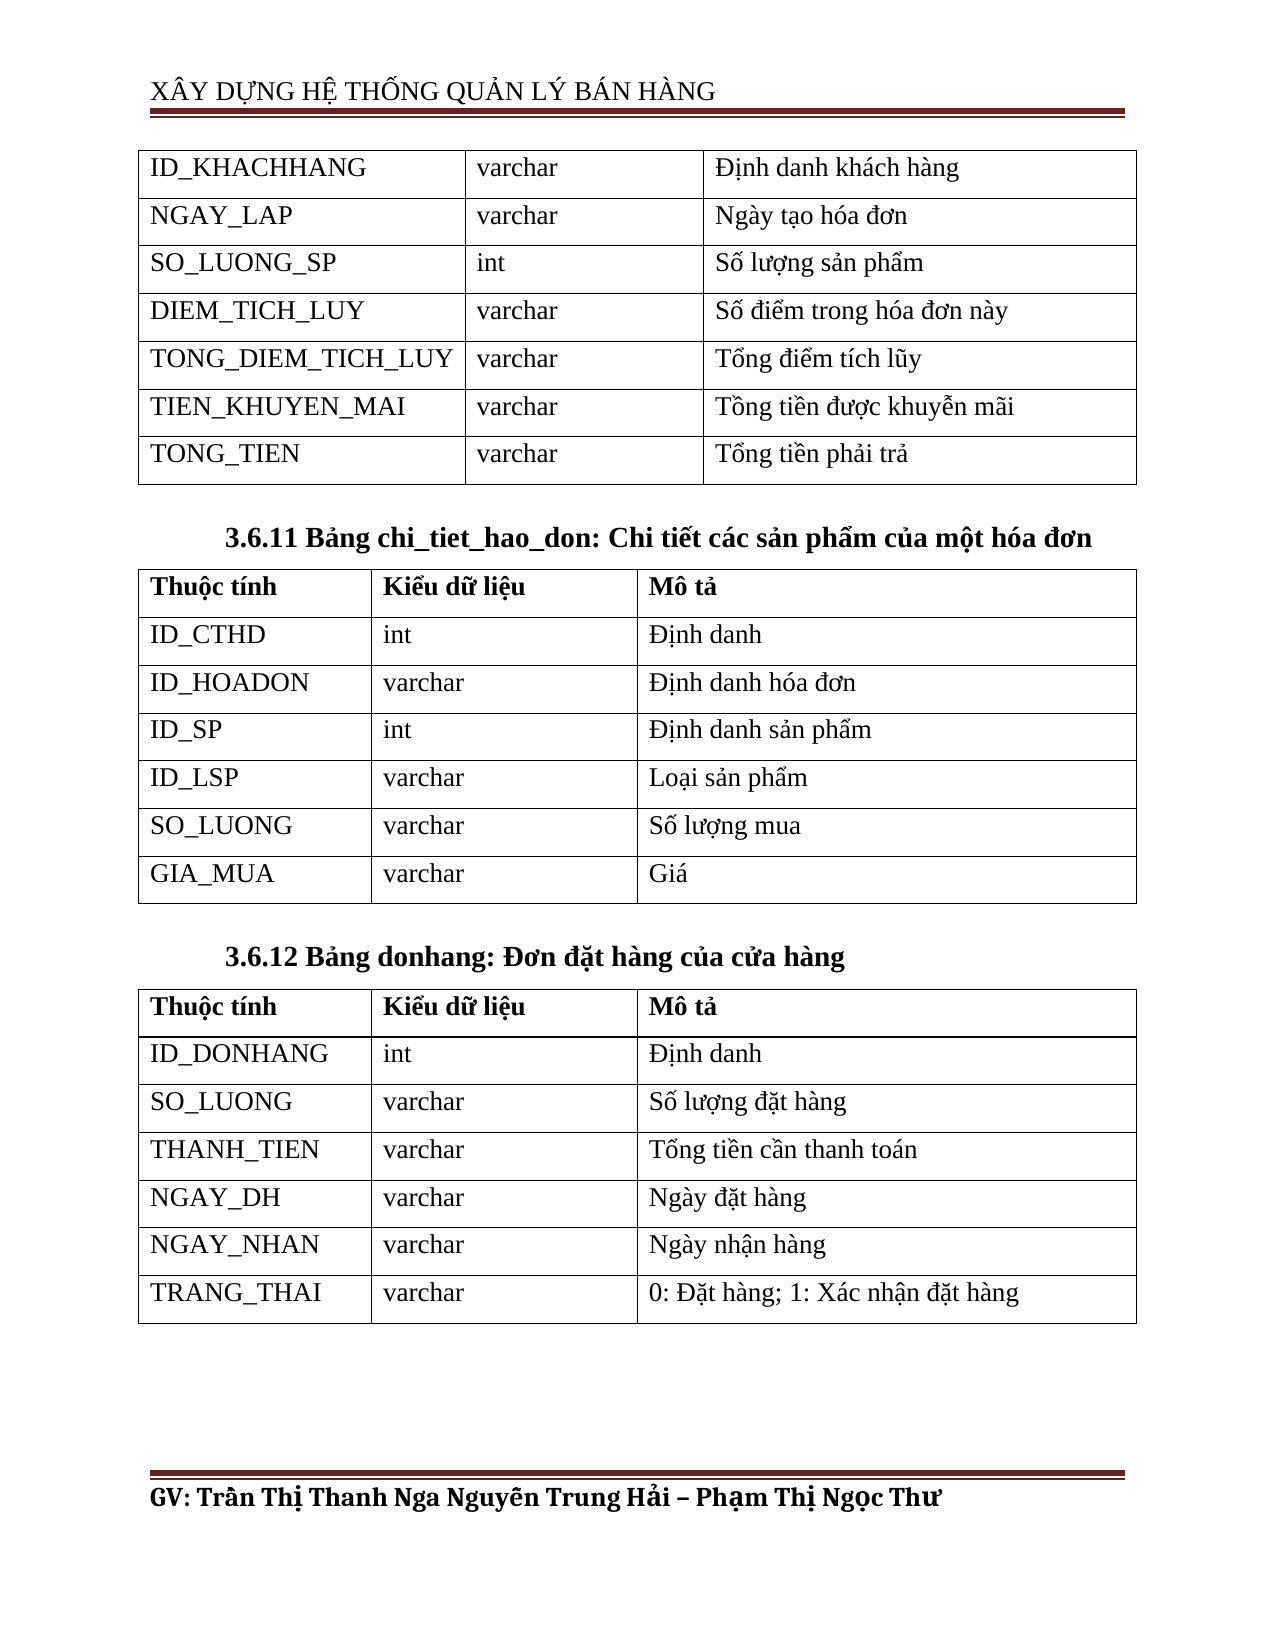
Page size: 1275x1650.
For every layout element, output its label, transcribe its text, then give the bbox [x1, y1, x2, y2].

table_cell varchar [372, 1181, 637, 1227]
table_header Thuộc tính [139, 570, 371, 617]
table_cell varchar [372, 1085, 637, 1132]
table_cell NGAY_LAP [139, 199, 465, 245]
table_cell Định danh [638, 618, 1136, 665]
table_cell Ngày đặt hàng [638, 1181, 1136, 1227]
table_cell varchar [466, 294, 703, 341]
table_cell int [466, 246, 703, 293]
subtitle 3.6.11 Bảng chi_tiet_hao_don: Chi tiết các sản phẩm của một hóa đơn [225, 516, 1120, 554]
table_cell Số lượng mua [638, 809, 1136, 856]
table_cell int [372, 618, 637, 665]
table_cell SO_LUONG_SP [139, 246, 465, 293]
table_cell varchar [466, 199, 703, 245]
table_cell DIEM_TICH_LUY [139, 294, 465, 341]
table_cell Ngày tạo hóa đơn [704, 199, 1136, 245]
table_cell ID_KHACHHANG [139, 151, 465, 198]
table_cell Tổng tiền phải trả [704, 437, 1136, 484]
table_cell 0: Đặt hàng; 1: Xác nhận đặt hàng [638, 1276, 1136, 1323]
table_cell ID_LSP [139, 761, 371, 808]
table_cell varchar [372, 1228, 637, 1275]
table_cell Số điểm trong hóa đơn này [704, 294, 1136, 341]
table_cell Ngày nhận hàng [638, 1228, 1136, 1275]
table_cell NGAY_NHAN [139, 1228, 371, 1275]
table_cell GIA_MUA [139, 857, 371, 903]
table_cell TONG_DIEM_TICH_LUY [139, 342, 465, 388]
table_cell TIEN_KHUYEN_MAI [139, 390, 465, 436]
table_cell varchar [466, 151, 703, 198]
table_cell TONG_TIEN [139, 437, 465, 484]
table_cell Số lượng sản phẩm [704, 246, 1136, 293]
table_cell varchar [466, 390, 703, 436]
table_cell varchar [372, 809, 637, 856]
table_header Mô tả [638, 990, 1136, 1036]
table_cell NGAY_DH [139, 1181, 371, 1227]
table_cell Giá [638, 857, 1136, 903]
table_cell Tổng điểm tích lũy [704, 342, 1136, 388]
table_cell ID_DONHANG [139, 1038, 371, 1084]
table_cell Định danh hóa đơn [638, 666, 1136, 712]
table_header Mô tả [638, 570, 1136, 617]
table_cell varchar [466, 437, 703, 484]
table_cell varchar [466, 342, 703, 388]
table_cell TRANG_THAI [139, 1276, 371, 1323]
table_cell SO_LUONG [139, 809, 371, 856]
table_cell ID_CTHD [139, 618, 371, 665]
table_cell varchar [372, 1133, 637, 1179]
table_cell varchar [372, 666, 637, 712]
table_header Thuộc tính [139, 990, 371, 1036]
table_cell Định danh khách hàng [704, 151, 1136, 198]
table_cell Định danh sản phẩm [638, 714, 1136, 760]
table_cell Số lượng đặt hàng [638, 1085, 1136, 1132]
table_cell int [372, 1038, 637, 1084]
table_cell Tồng tiền được khuyễn mãi [704, 390, 1136, 436]
table_cell SO_LUONG [139, 1085, 371, 1132]
table_cell Định danh [638, 1038, 1136, 1084]
table_cell ID_SP [139, 714, 371, 760]
table_cell Loại sản phẩm [638, 761, 1136, 808]
table_cell int [372, 714, 637, 760]
table_cell varchar [372, 761, 637, 808]
table_header Kiểu dữ liệu [372, 570, 637, 617]
table_cell varchar [372, 857, 637, 903]
table_cell THANH_TIEN [139, 1133, 371, 1179]
table_cell Tổng tiền cần thanh toán [638, 1133, 1136, 1179]
subtitle 3.6.12 Bảng donhang: Đơn đặt hàng của cửa hàng [225, 936, 1120, 973]
table_cell ID_HOADON [139, 666, 371, 712]
table_cell varchar [372, 1276, 637, 1323]
table_header Kiểu dữ liệu [372, 990, 637, 1036]
